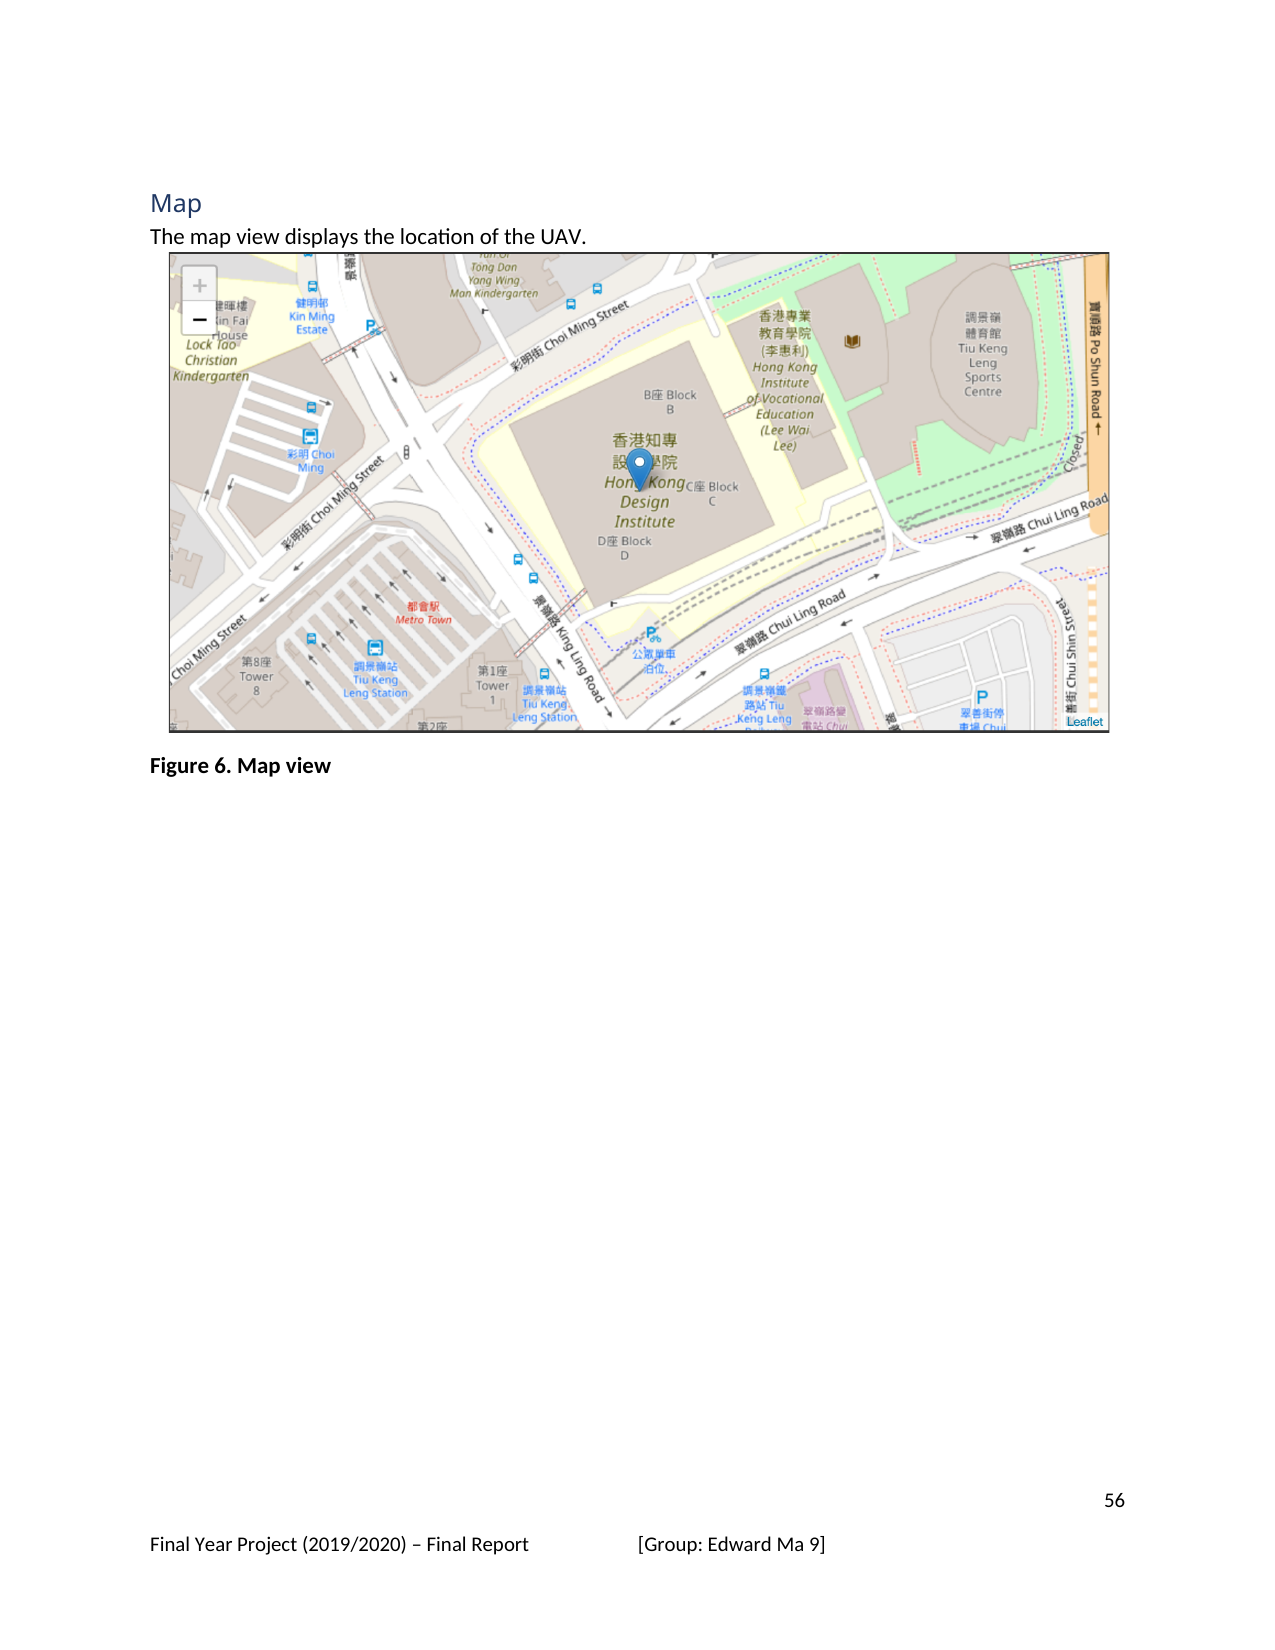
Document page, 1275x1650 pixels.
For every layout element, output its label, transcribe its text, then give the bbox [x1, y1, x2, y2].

text The map view displays the location of the UAV. [150, 222, 1125, 733]
subtitle Map [150, 186, 1125, 220]
text Figure 6. Map view [150, 752, 1125, 779]
